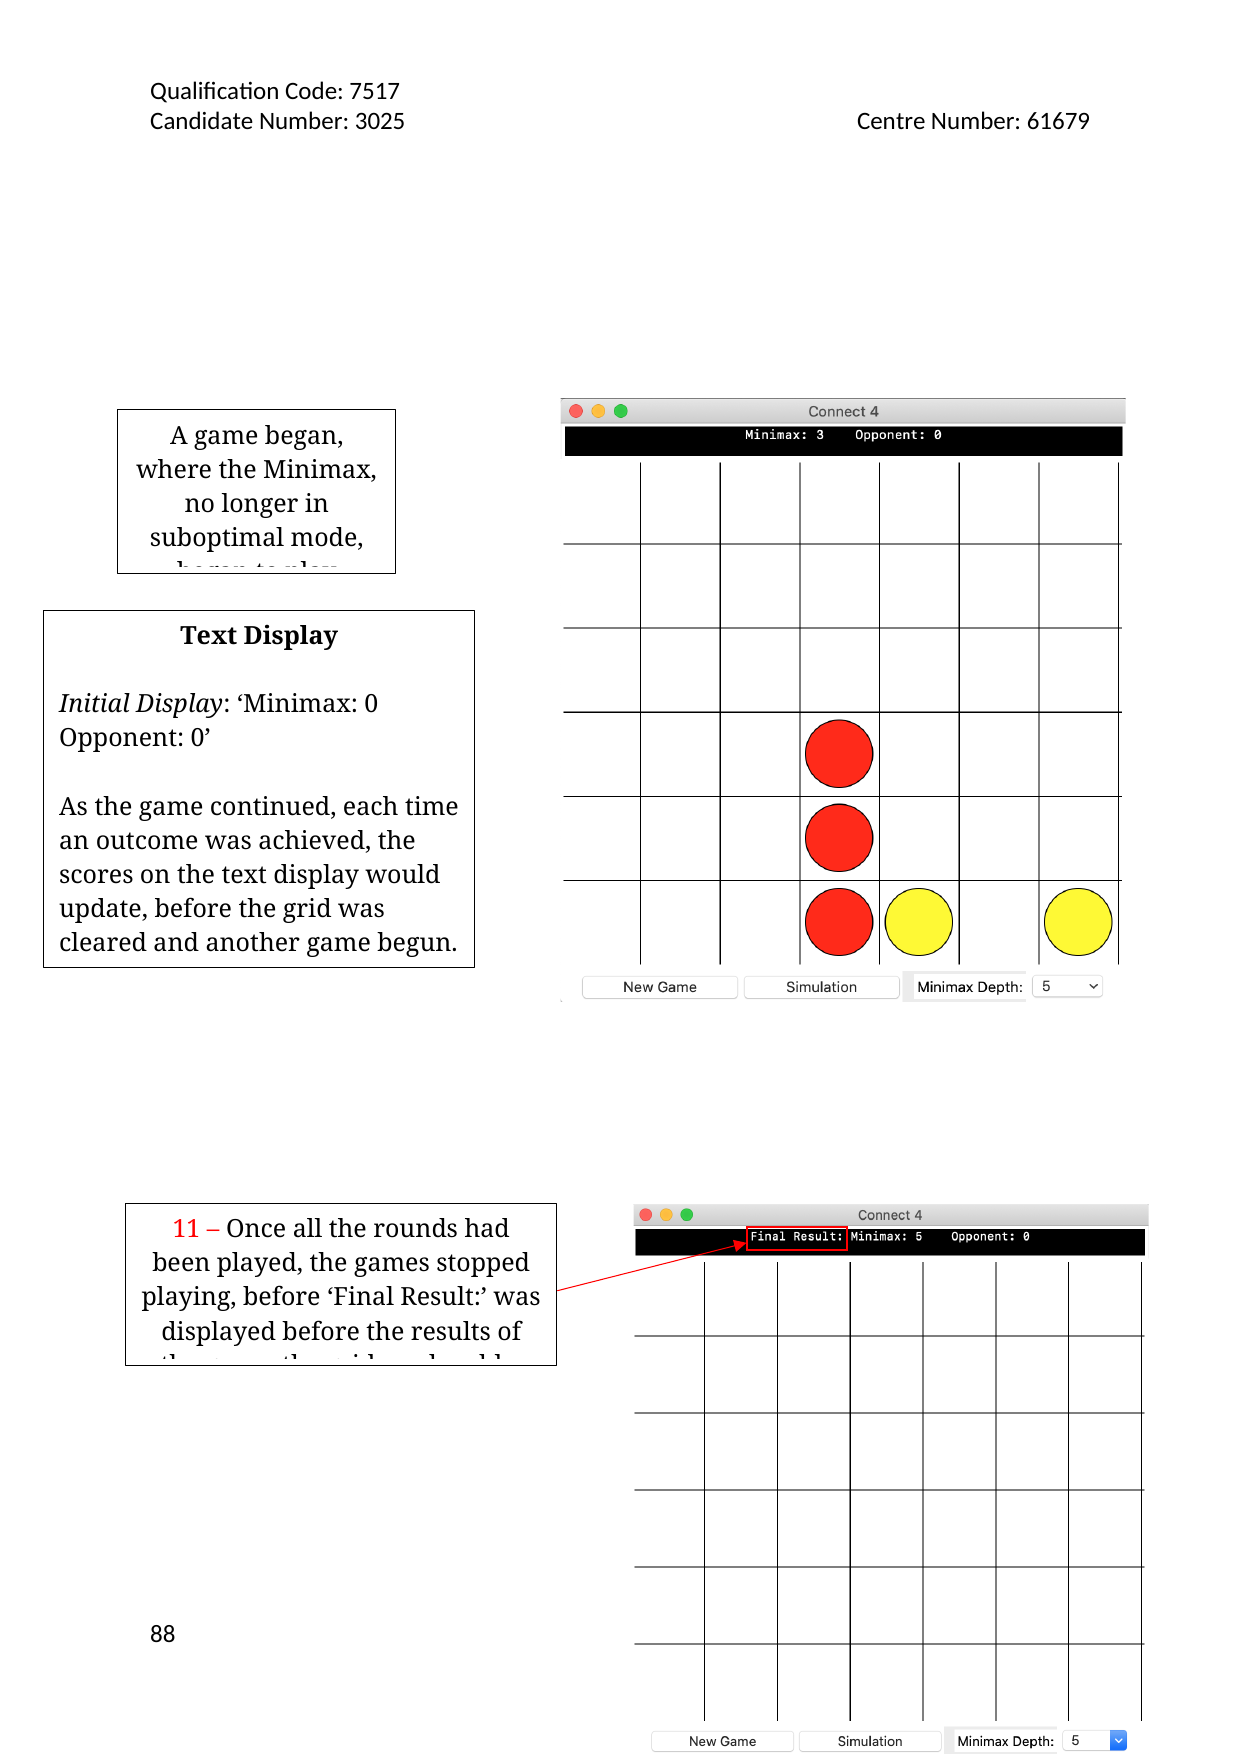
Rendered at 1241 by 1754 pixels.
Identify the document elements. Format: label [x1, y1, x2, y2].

picture [748, 1228, 846, 1249]
picture [560, 398, 1126, 1002]
picture [633, 1204, 1149, 1754]
